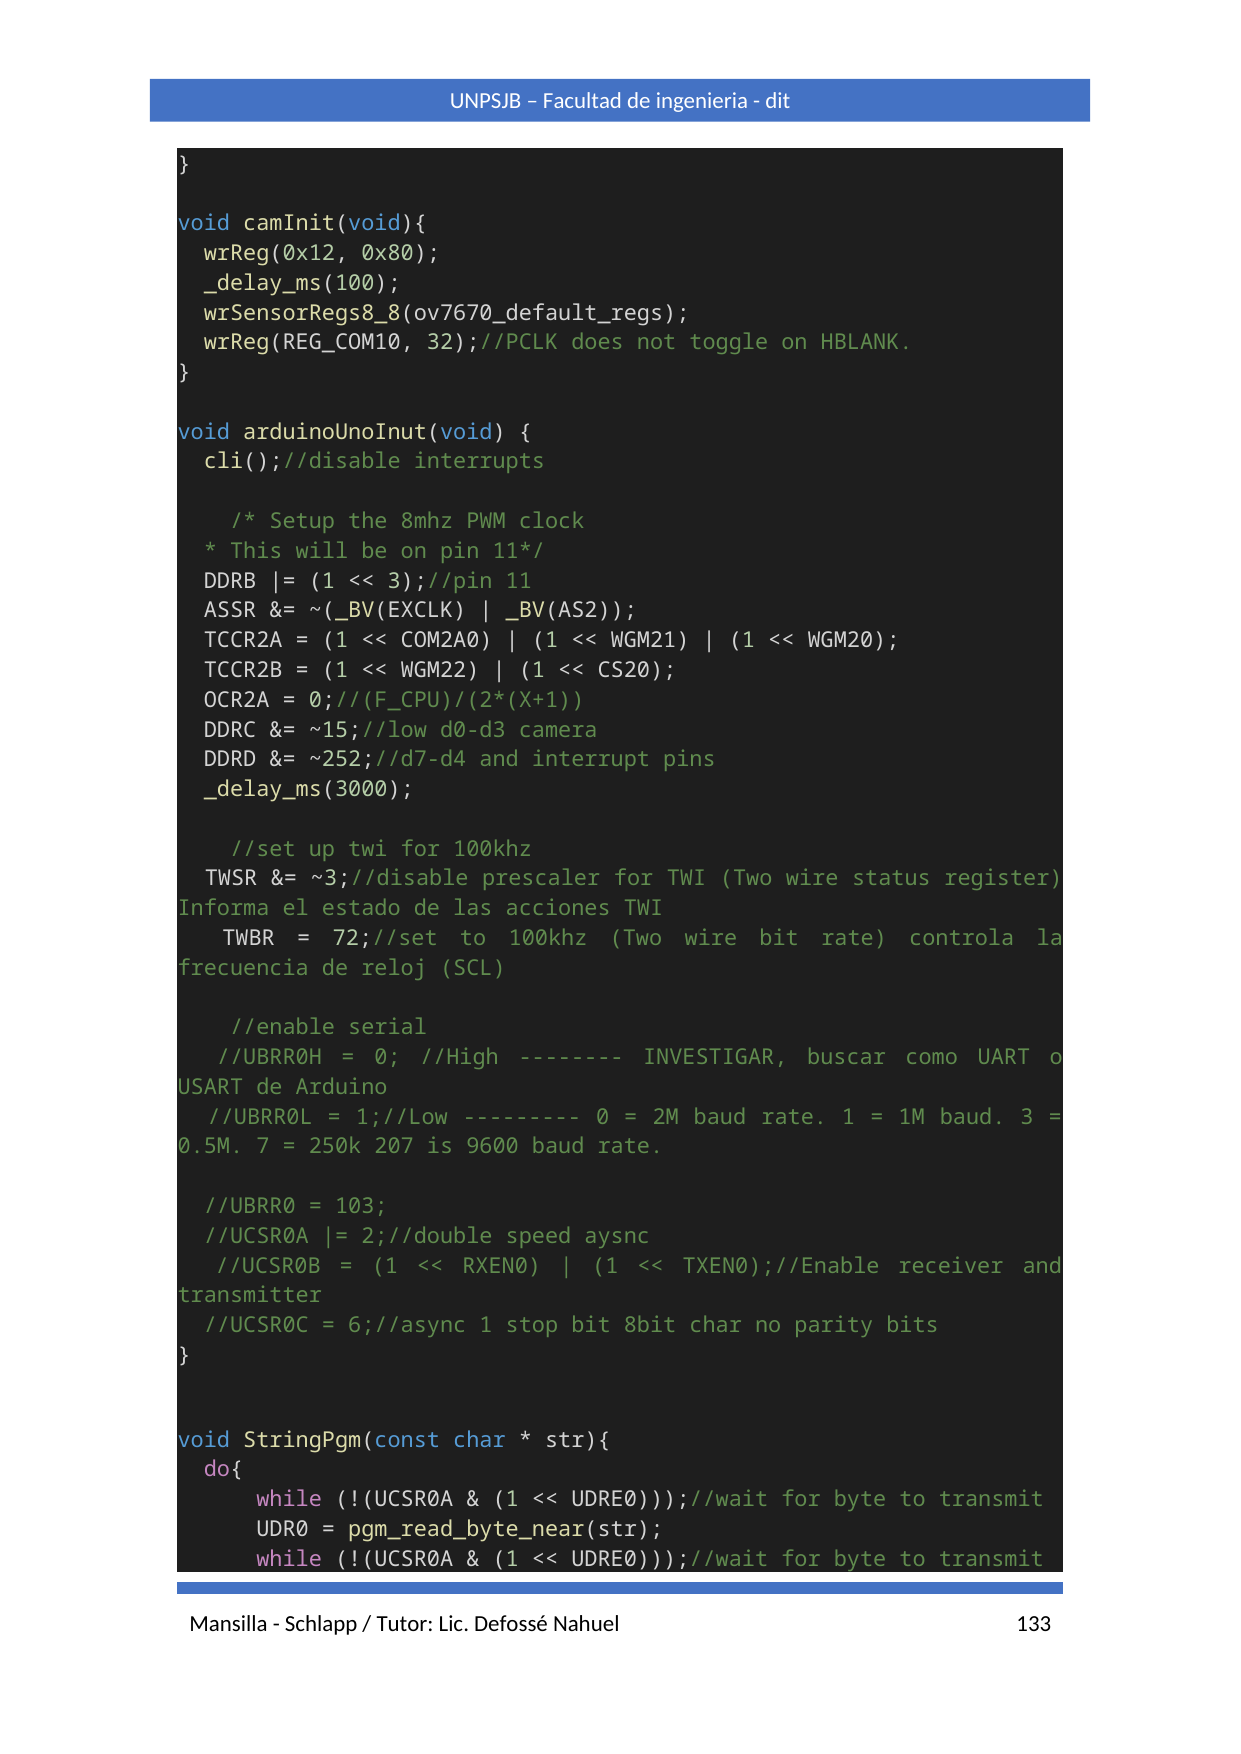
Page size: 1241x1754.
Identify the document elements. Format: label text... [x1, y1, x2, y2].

text do{ [177, 1453, 1063, 1483]
text wrReg(REG_COM10, 32);//PCLK does not toggle on HBLANK. [177, 326, 1063, 356]
text while (!(UCSR0A & (1 << UDRE0)));//wait for byte to transmit [177, 1543, 1063, 1572]
text wrReg(0x12, 0x80); [177, 237, 1063, 267]
text _delay_ms(100); [177, 267, 1063, 297]
text //UCSR0C = 6;//async 1 stop bit 8bit char no parity bits [177, 1309, 1063, 1339]
text TWBR = 72;//set to 100khz (Two wire bit rate) controla la frecuencia de reloj (SCL) [177, 922, 1063, 982]
text } [177, 148, 1063, 177]
text //UCSR0A |= 2;//double speed aysnc [177, 1220, 1063, 1249]
text UDR0 = pgm_read_byte_near(str); [177, 1513, 1063, 1543]
text //set up twi for 100khz [177, 833, 1063, 862]
text //enable serial [177, 1011, 1063, 1041]
text //UBRR0 = 103; [177, 1190, 1063, 1220]
text DDRD &= ~252;//d7-d4 and interrupt pins [177, 743, 1063, 773]
text void StringPgm(const char * str){ [177, 1423, 1063, 1453]
text TWSR &= ~3;//disable prescaler for TWI (Two wire status register) Informa el estado de las acciones TWI [177, 862, 1063, 922]
text void camInit(void){ [177, 207, 1063, 237]
text cli();//disable interrupts [177, 446, 1063, 475]
text DDRB |= (1 << 3);//pin 11 [177, 564, 1063, 594]
text wrSensorRegs8_8(ov7670_default_regs); [177, 297, 1063, 326]
text while (!(UCSR0A & (1 << UDRE0)));//wait for byte to transmit [177, 1483, 1063, 1513]
text * This will be on pin 11*/ [177, 535, 1063, 564]
text TCCR2A = (1 << COM2A0) | (1 << WGM21) | (1 << WGM20); [177, 624, 1063, 654]
text TCCR2B = (1 << WGM22) | (1 << CS20); [177, 654, 1063, 684]
text /* Setup the 8mhz PWM clock [177, 505, 1063, 535]
text } [177, 1339, 1063, 1369]
text _delay_ms(3000); [177, 773, 1063, 803]
text } [177, 356, 1063, 386]
text OCR2A = 0;//(F_CPU)/(2*(X+1)) [177, 684, 1063, 713]
text DDRC &= ~15;//low d0-d3 camera [177, 713, 1063, 743]
text void arduinoUnoInut(void) { [177, 416, 1063, 446]
text //UBRR0L = 1;//Low --------- 0 = 2M baud rate. 1 = 1M baud. 3 = 0.5M. 7 = 250k 207 is 9600 baud rate. [177, 1101, 1063, 1160]
text //UBRR0H = 0; //High -------- INVESTIGAR, buscar como UART o USART de Arduino [177, 1041, 1063, 1101]
text //UCSR0B = (1 << RXEN0) | (1 << TXEN0);//Enable receiver and transmitter [177, 1249, 1063, 1309]
text ASSR &= ~(_BV(EXCLK) | _BV(AS2)); [177, 594, 1063, 624]
